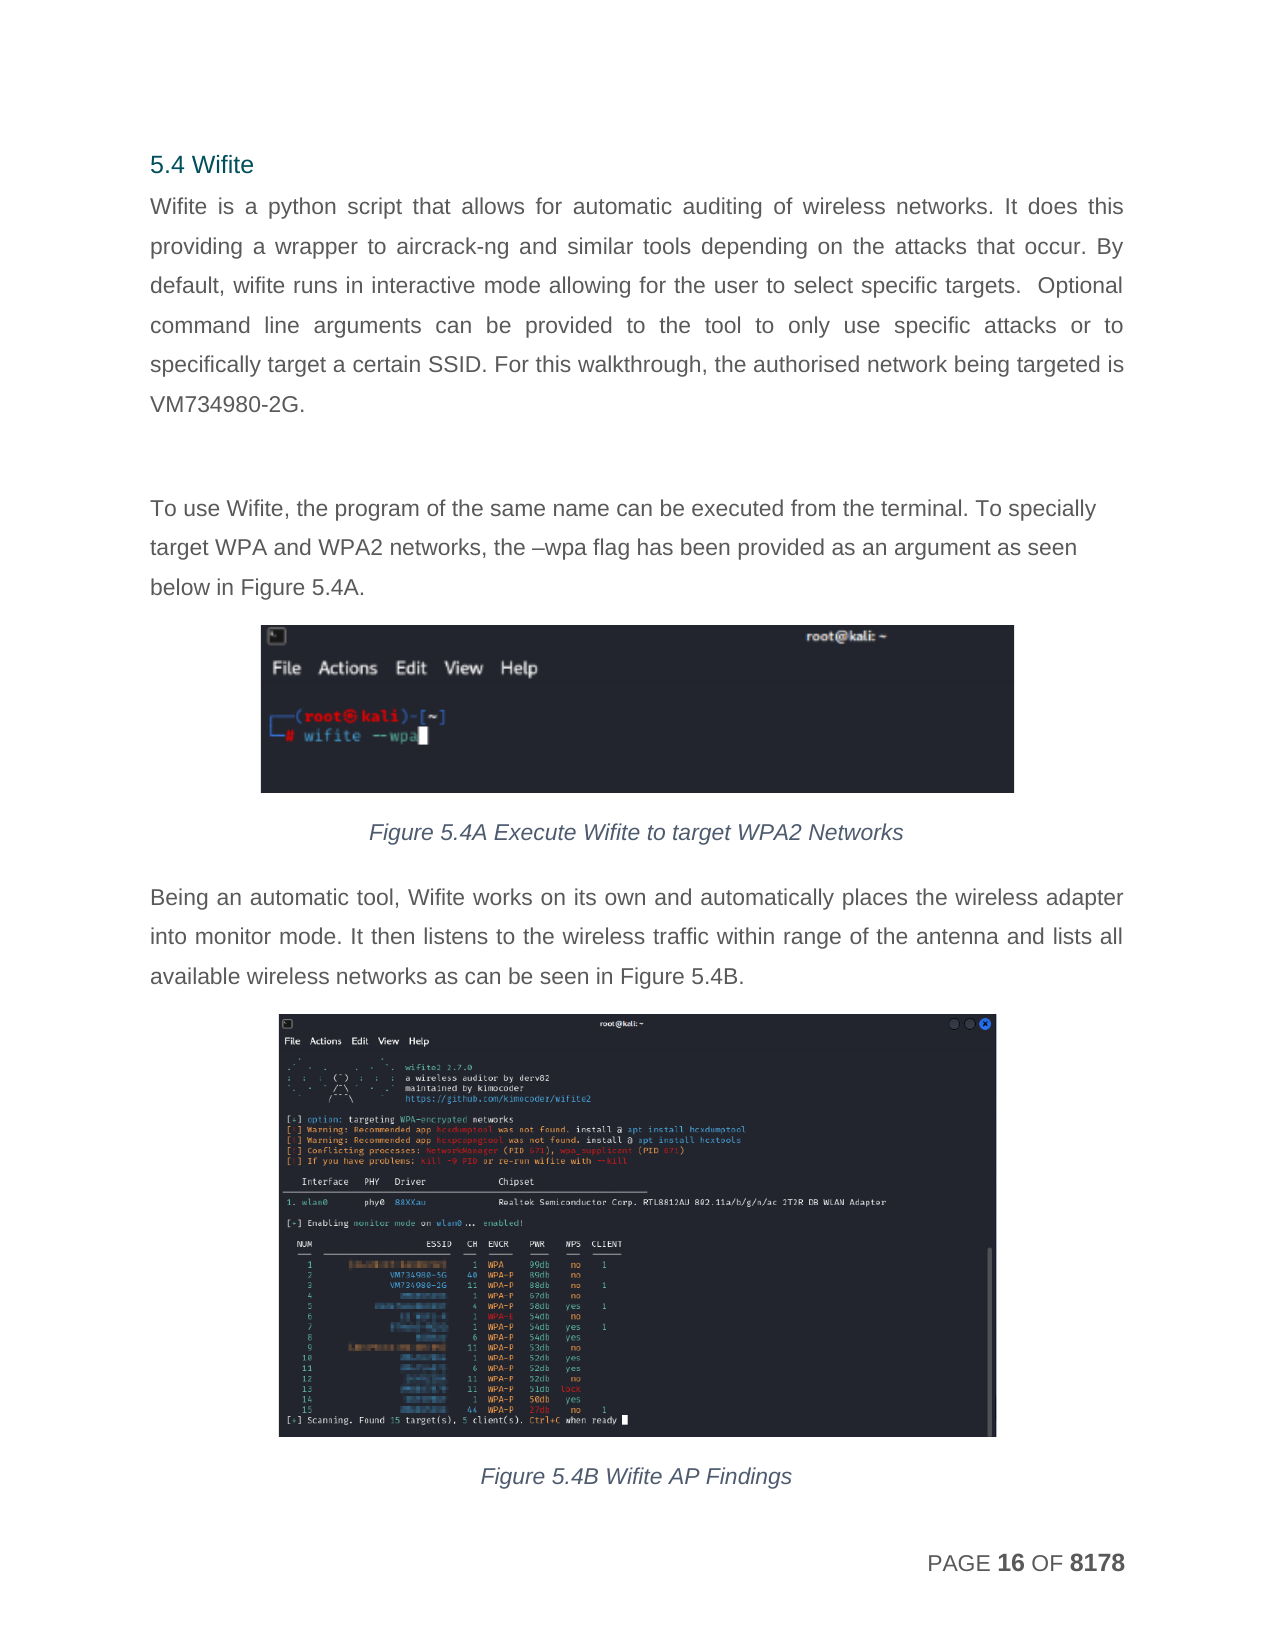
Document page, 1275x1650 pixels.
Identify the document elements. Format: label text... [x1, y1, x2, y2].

text To use Wifite, the program of the same name can be executed from the terminal. To specially target WPA and WPA2 networks, the –wpa flag has been provided as an argument as seen below in Figure 5.4A. [150, 494, 1125, 600]
picture [260, 625, 1015, 793]
text Being an automatic tool, Wifite works on its own and automatically places the wireless adapter into monitor mode. It then listens to the wireless traffic within range of the antenna and lists all available wireless networks as can be seen in Figure 5.4B. [150, 884, 1125, 989]
picture [278, 1014, 997, 1437]
text Figure 5.4B Wifite AP Findings [150, 1463, 1125, 1489]
text Figure 5.4A Execute Wifite to target WPA2 Networks [150, 818, 1125, 871]
subtitle 5.4 Wifite [150, 150, 1125, 179]
text Wifite is a python script that allows for automatic auditing of wireless networks. It does this providing a wrapper to aircrack-ng and similar tools depending on the attacks that occur. By default, wifite runs in interactive mode allowing for the user to select specific targets. Optional command line arguments can be provided to the tool to only use specific attacks or to specifically target a certain SSID. For this walkthrough, the authorised network being targeted is VM734980-2G. [150, 193, 1125, 417]
